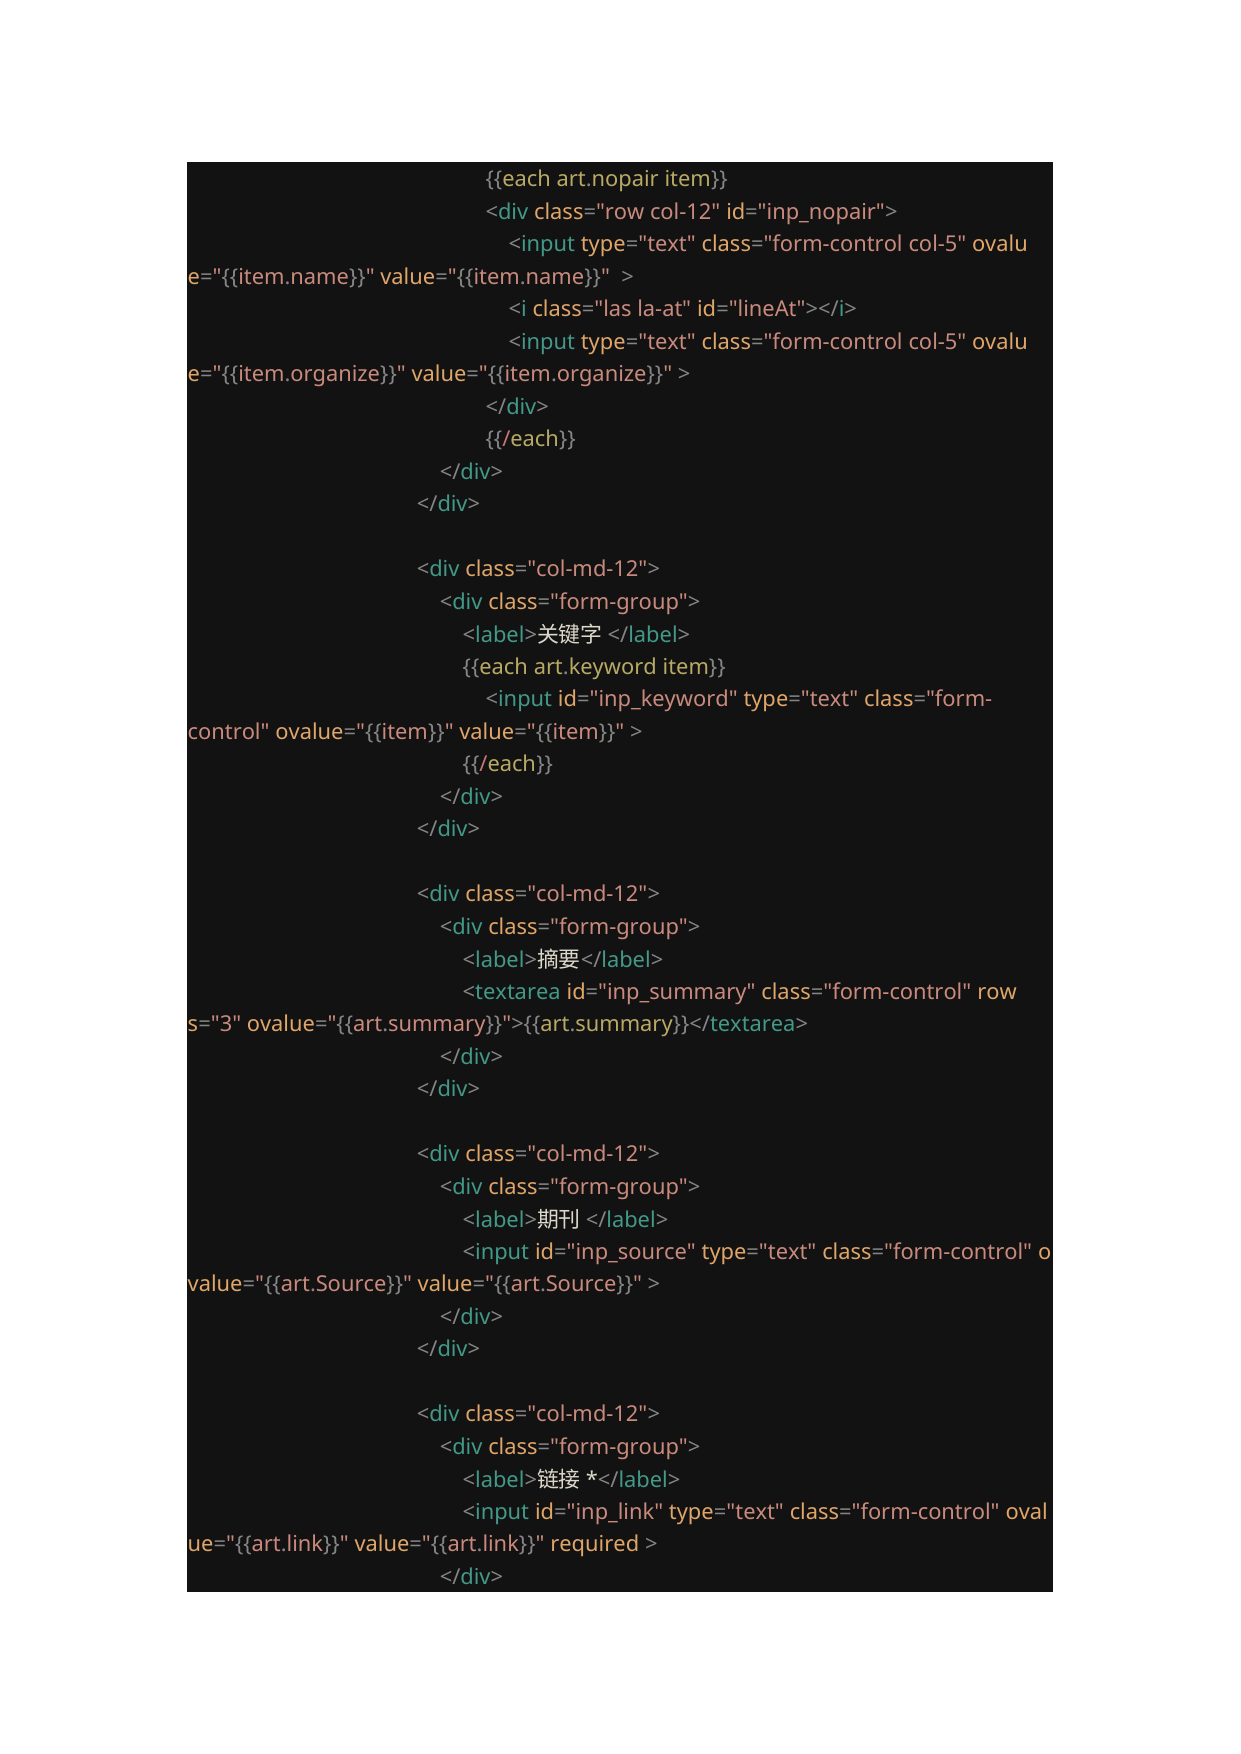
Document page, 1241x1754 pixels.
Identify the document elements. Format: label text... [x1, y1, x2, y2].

text <input type="text" class="form-control col-5" ovalue="{{item.name}}" value="{{item.name}}" > [187, 227, 1053, 292]
text {{/each}} [187, 422, 1053, 454]
text <div class="col-md-12"> [187, 552, 1053, 584]
text <textarea id="inp_summary" class="form-control" rows="3" ovalue="{{art.summary}}">{{art.summary}}</textarea> [187, 974, 1053, 1039]
text <input type="text" class="form-control col-5" ovalue="{{item.organize}}" value="{{item.organize}}" > [187, 324, 1053, 389]
text <div class="form-group"> [187, 1169, 1053, 1202]
text <label>链接 *</label> [187, 1462, 1053, 1494]
text </div> [187, 1039, 1053, 1072]
text <div class="form-group"> [187, 1429, 1053, 1462]
text </div> [187, 389, 1053, 422]
text <div class="form-group"> [187, 909, 1053, 942]
text <label>期刊 </label> [187, 1202, 1053, 1234]
text </div> [187, 1072, 1053, 1104]
text <div class="col-md-12"> [187, 1397, 1053, 1429]
text {{/each}} [187, 747, 1053, 779]
text <div class="col-md-12"> [187, 877, 1053, 909]
text </div> [187, 1299, 1053, 1332]
text </div> [187, 454, 1053, 487]
text <div class="row col-12" id="inp_nopair"> [187, 194, 1053, 227]
text <div class="col-md-12"> [187, 1137, 1053, 1169]
text <div class="form-group"> [187, 584, 1053, 617]
text <input id="inp_keyword" type="text" class="form-control" ovalue="{{item}}" value="{{item}}" > [187, 682, 1053, 747]
text <i class="las la-at" id="lineAt"></i> [187, 292, 1053, 324]
text </div> [187, 812, 1053, 844]
text </div> [187, 1559, 1053, 1592]
text </div> [187, 1332, 1053, 1364]
text </div> [187, 487, 1053, 519]
text {{each art.keyword item}} [187, 649, 1053, 682]
text <input id="inp_link" type="text" class="form-control" ovalue="{{art.link}}" value="{{art.link}}" required > [187, 1494, 1053, 1559]
text <label>关键字 </label> [187, 617, 1053, 649]
text <input id="inp_source" type="text" class="form-control" ovalue="{{art.Source}}" value="{{art.Source}}" > [187, 1234, 1053, 1299]
text <label>摘要</label> [187, 942, 1053, 974]
text </div> [187, 779, 1053, 812]
text {{each art.nopair item}} [187, 162, 1053, 194]
